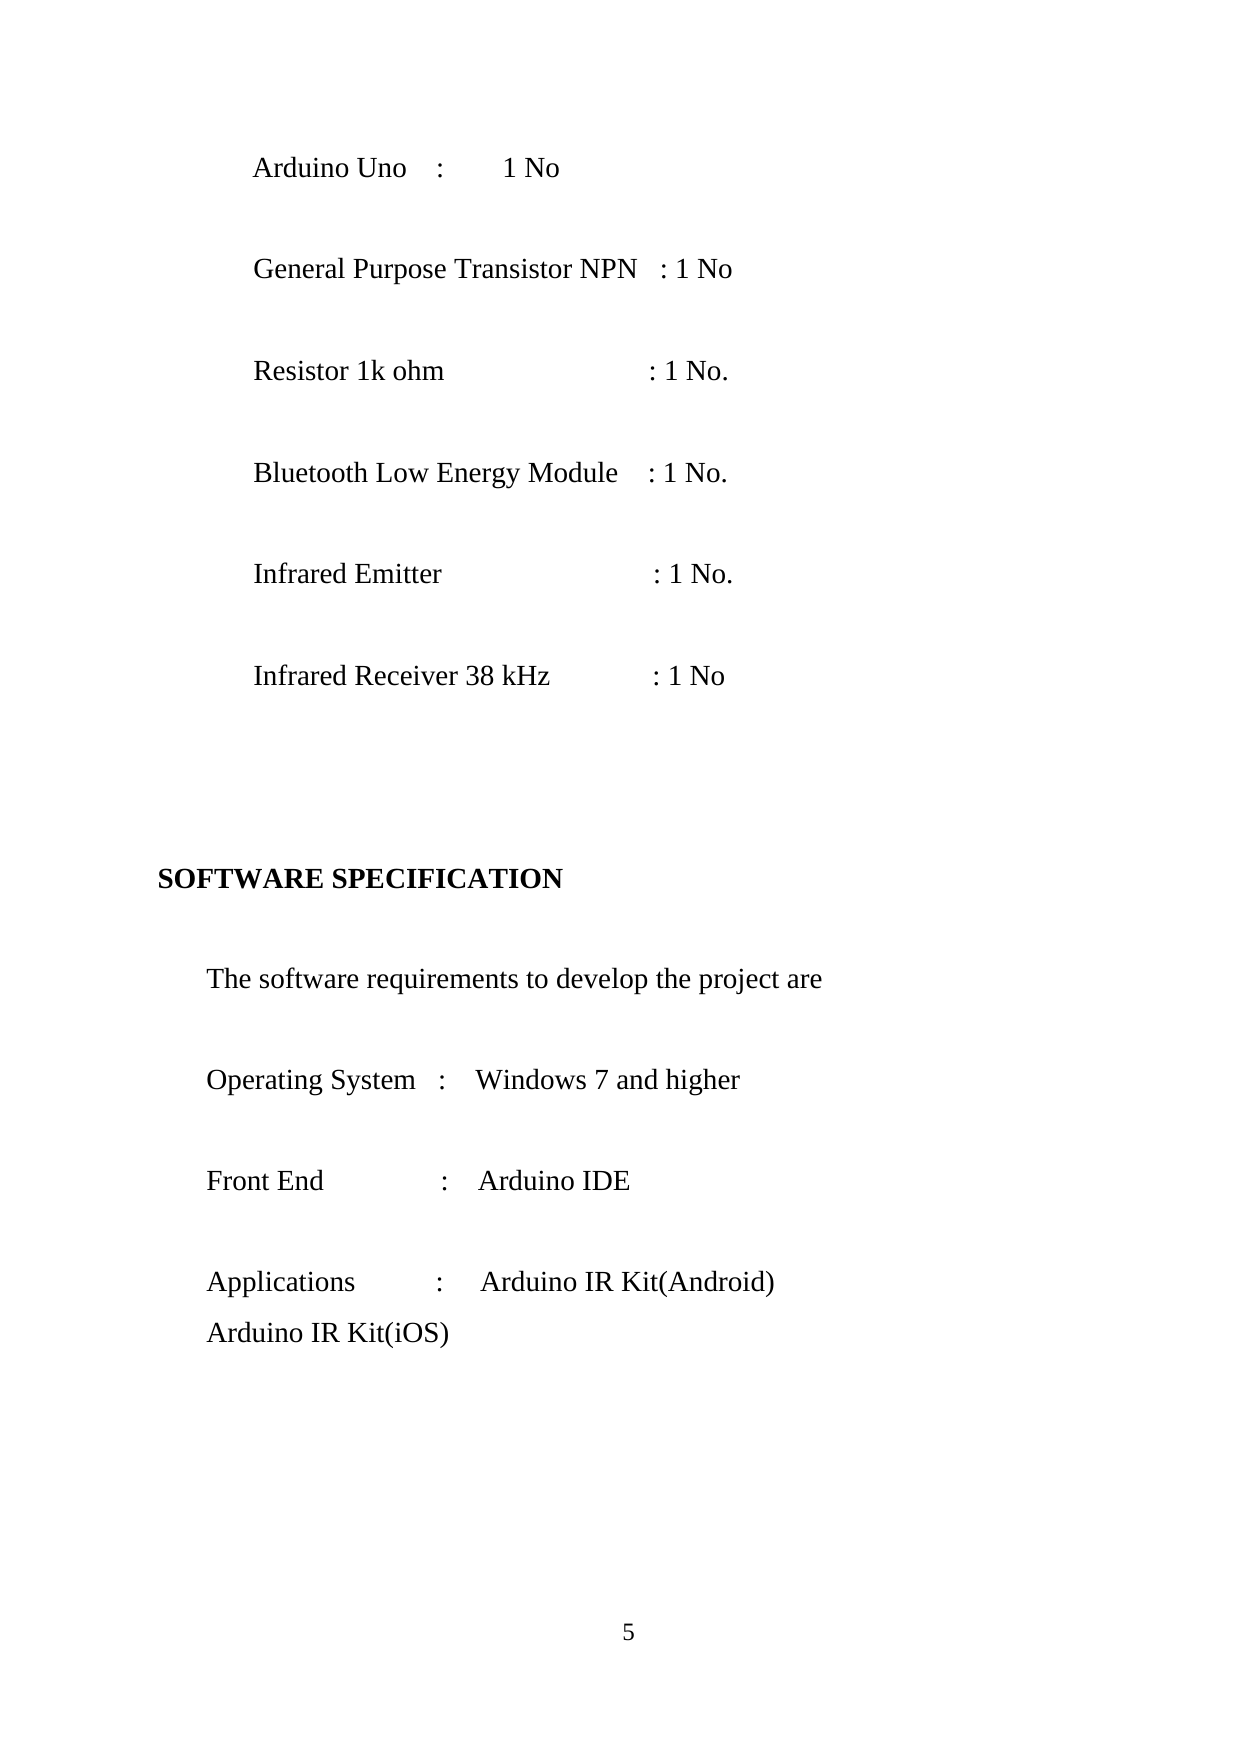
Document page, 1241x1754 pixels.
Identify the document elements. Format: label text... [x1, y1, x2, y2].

text Applications : Arduino IR Kit(Android) Arduino IR Kit(iOS) [206, 1264, 1175, 1348]
text Arduino Uno : 1 No [252, 150, 1175, 183]
text Infrared Emitter : 1 No. [253, 556, 1175, 590]
text Infrared Receiver 38 kHz : 1 No [253, 658, 1175, 691]
text General Purpose Transistor NPN : 1 No [253, 252, 1175, 285]
text Resistor 1k ohm : 1 No. [253, 353, 1175, 387]
text Bluetooth Low Energy Module : 1 No. [253, 455, 1175, 488]
text Front End : Arduino IDE [206, 1163, 1175, 1197]
text Operating System : Windows 7 and higher [206, 1062, 1106, 1096]
text The software requirements to develop the project are [206, 961, 1175, 995]
subtitle SOFTWARE SPECIFICATION [150, 861, 1175, 894]
